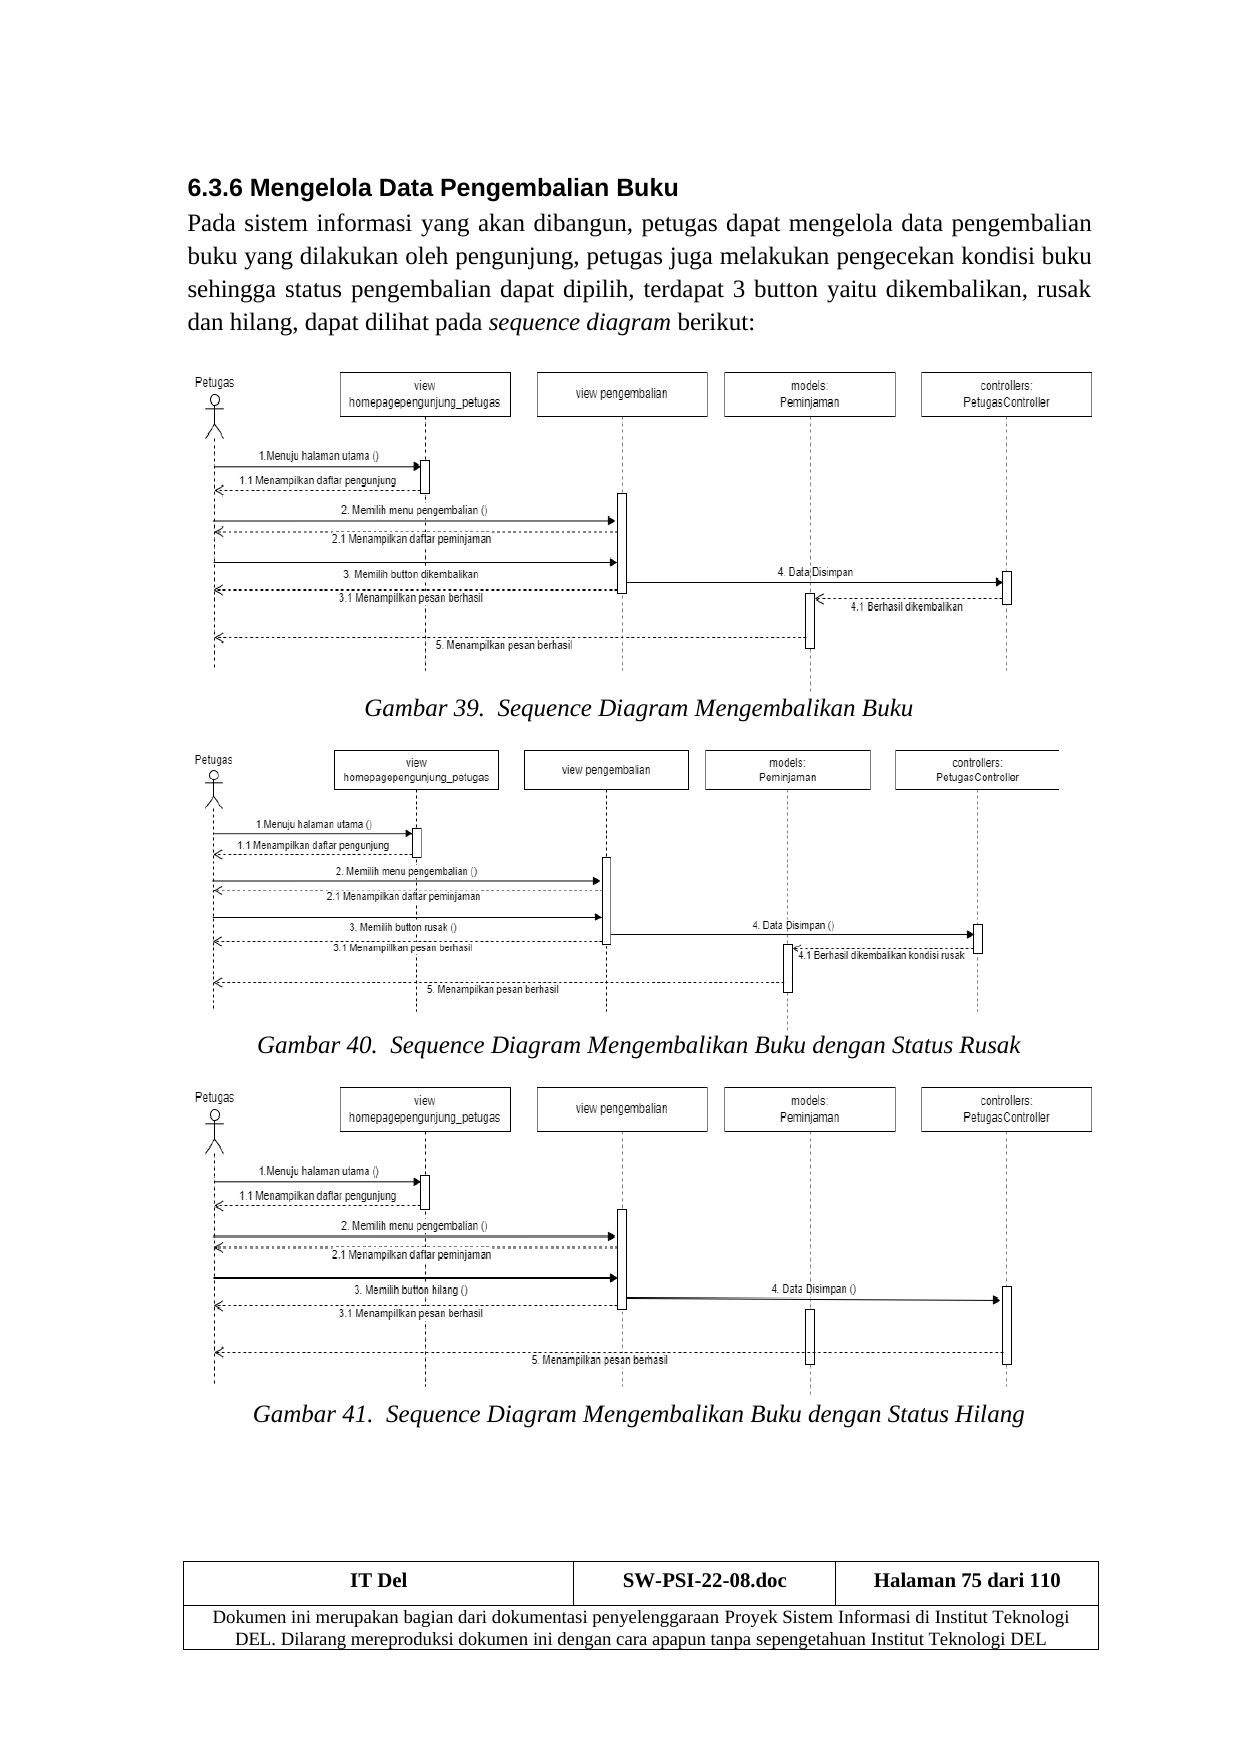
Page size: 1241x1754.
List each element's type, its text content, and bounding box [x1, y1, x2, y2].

text Gambar 40. Sequence Diagram Mengembalikan Buku dengan Status Rusak [187, 1030, 1092, 1059]
text Gambar 41. Sequence Diagram Mengembalikan Buku dengan Status Hilang [187, 1399, 1092, 1427]
picture [187, 750, 1059, 1031]
text Pada sistem informasi yang akan dibangun, petugas dapat mengelola data pengembalian buku yang dilakukan oleh pengunjung, petugas juga melakukan pengecekan kondisi buku sehingga status pengembalian dapat dipilih, terdapat 3 button yaitu dikembalikan, rusak dan hilang, dapat dilihat pada sequence diagram berikut: [187, 208, 1092, 336]
text Gambar 39. Sequence Diagram Mengembalikan Buku [187, 694, 1092, 722]
subtitle 6.3.6 Mengelola Data Pengembalian Buku [187, 173, 1092, 201]
picture [187, 372, 1092, 694]
picture [187, 1087, 1092, 1399]
